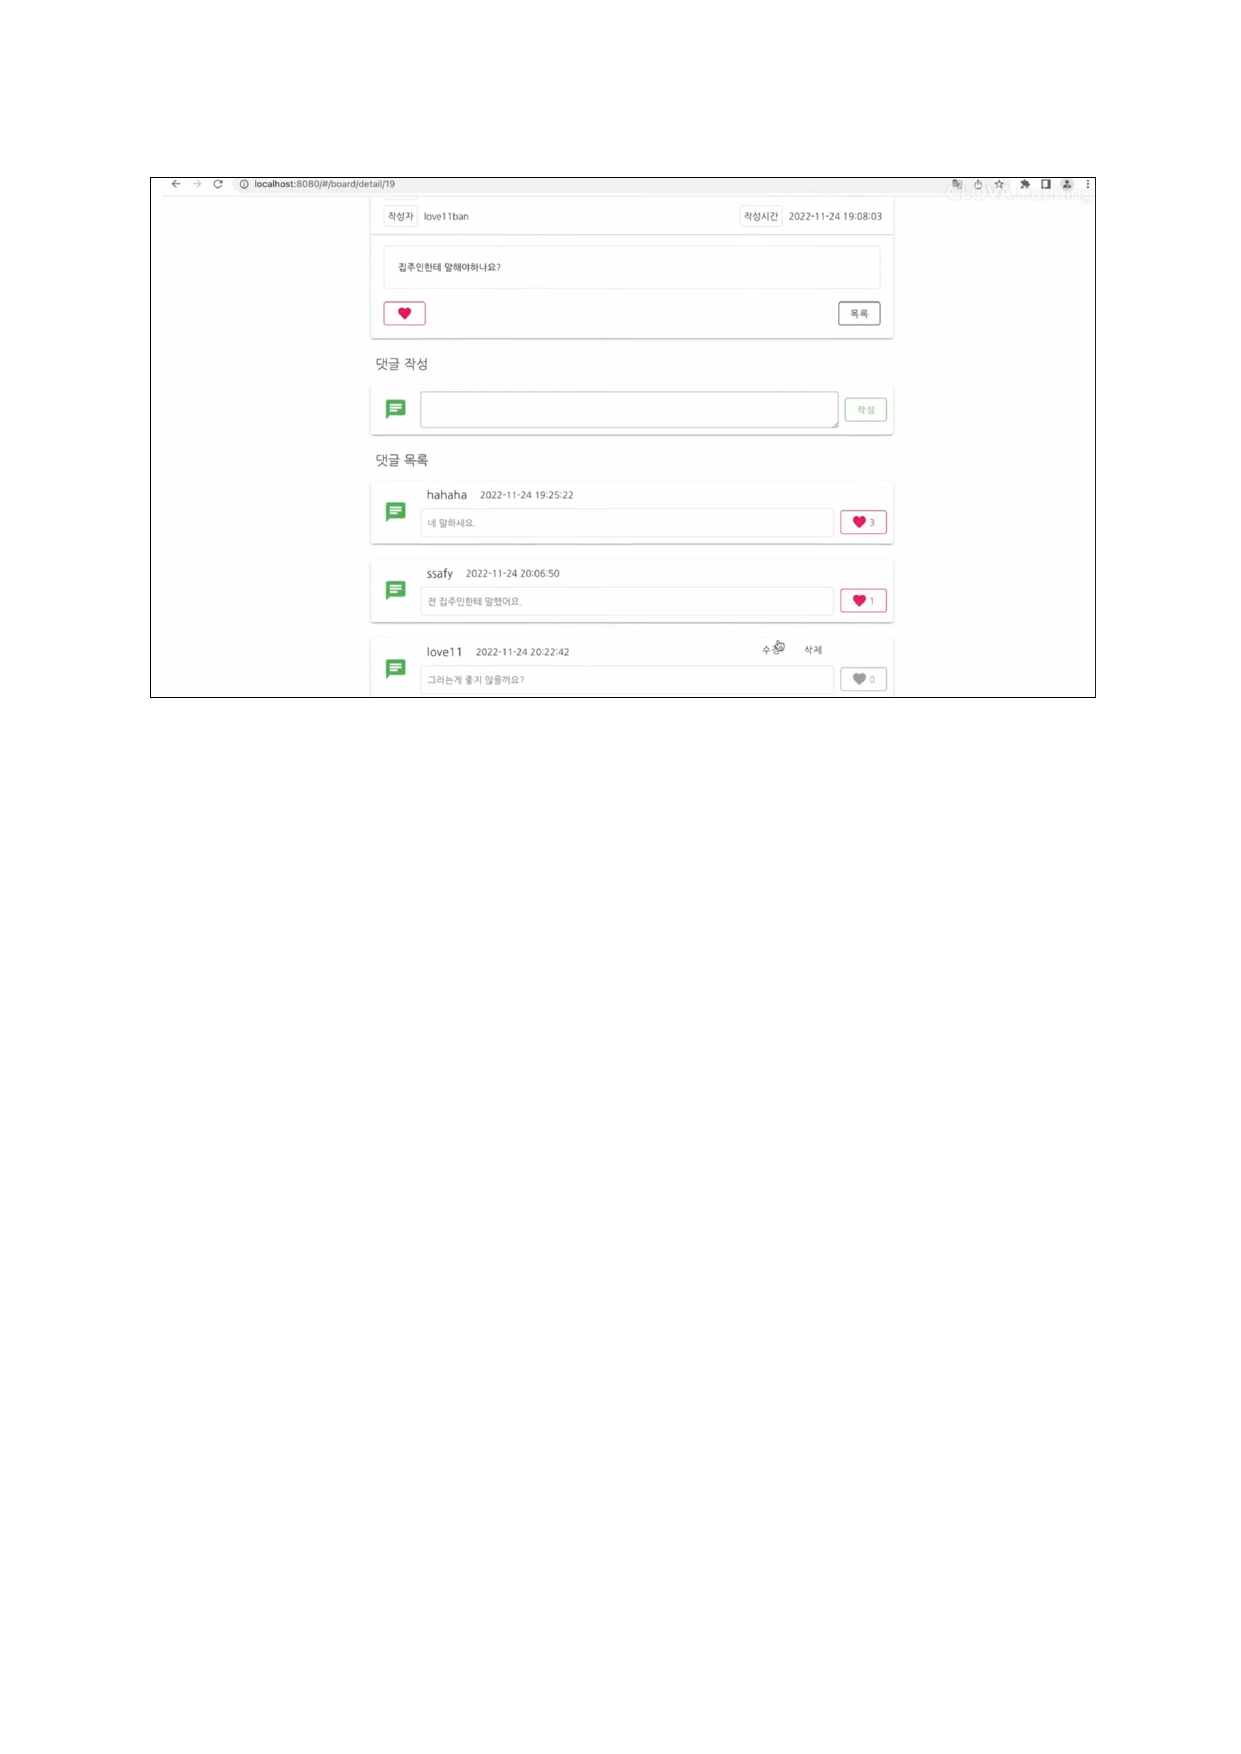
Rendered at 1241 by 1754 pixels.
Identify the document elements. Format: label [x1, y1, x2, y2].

picture [161, 178, 1096, 697]
table_cell [151, 178, 161, 697]
